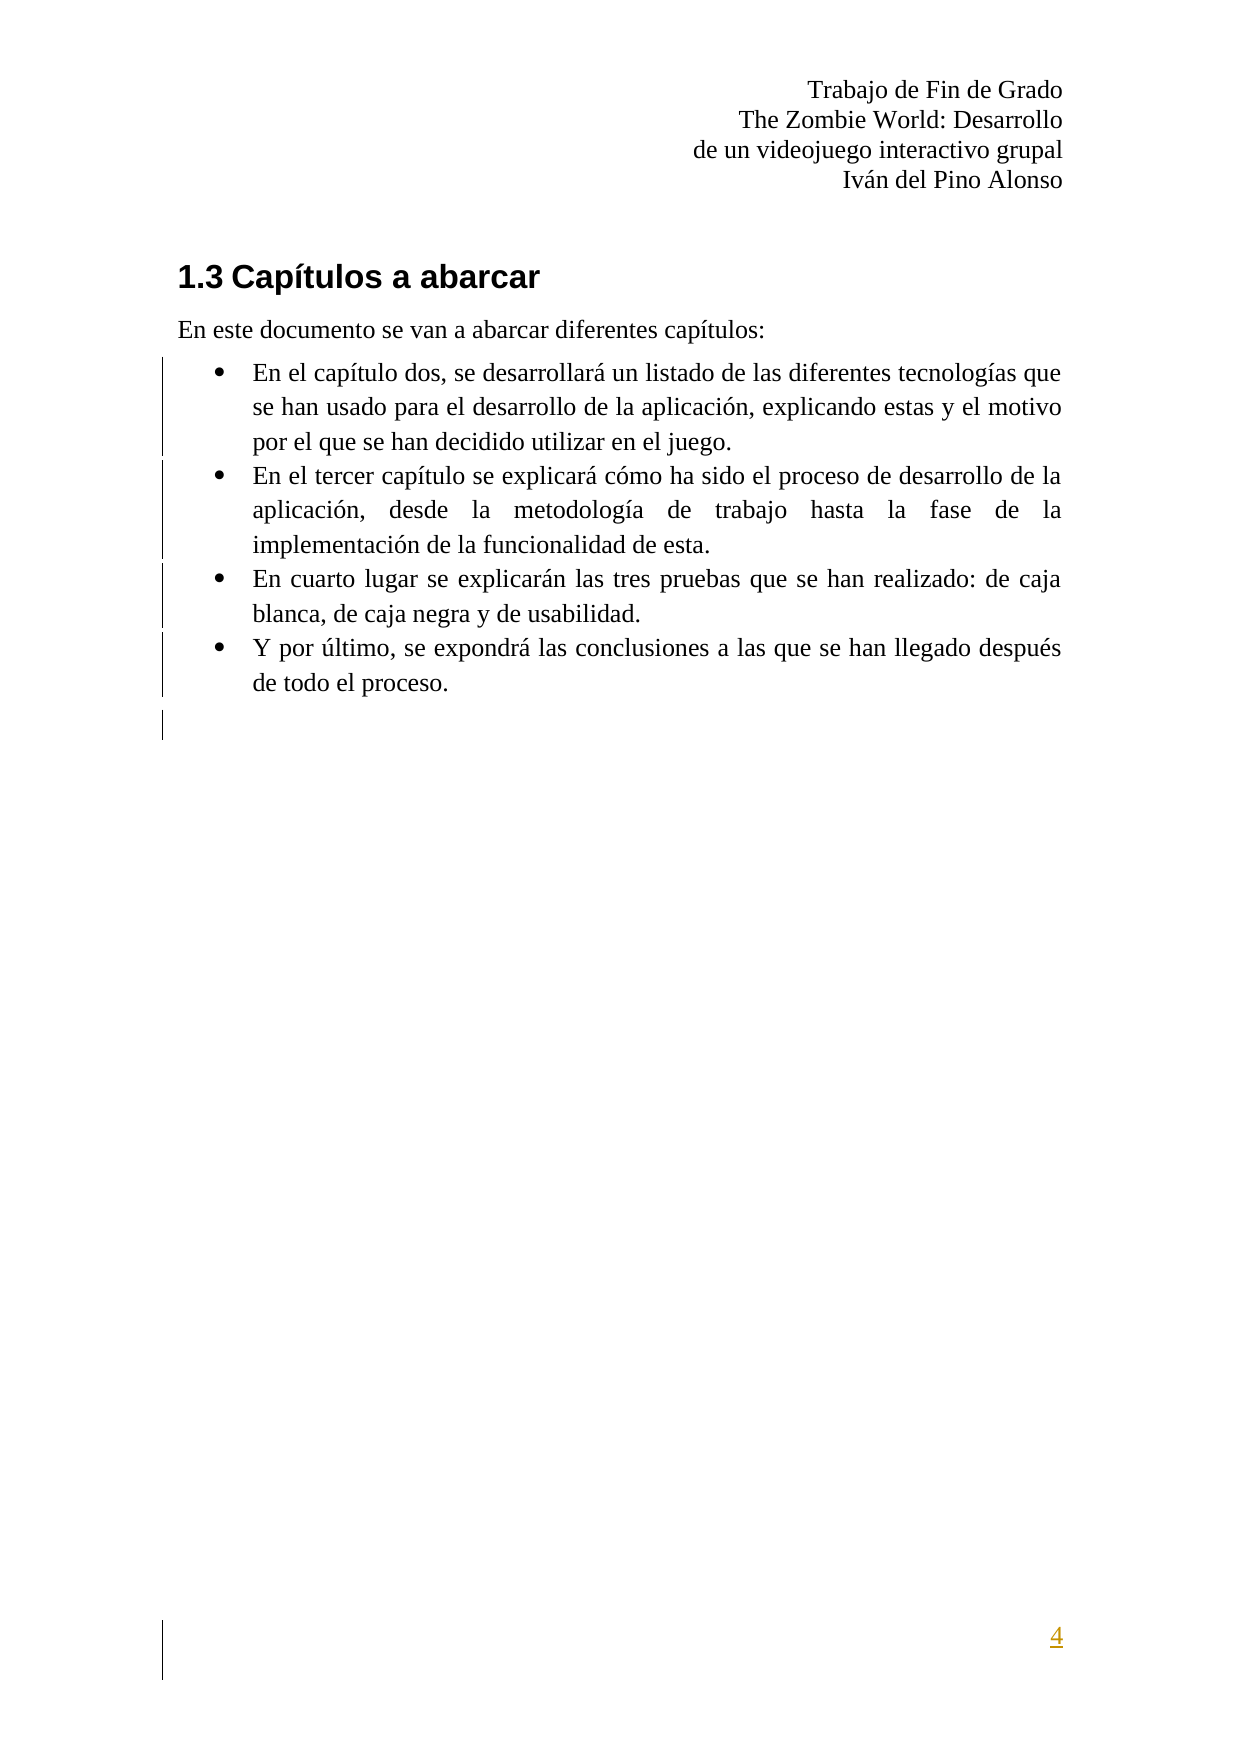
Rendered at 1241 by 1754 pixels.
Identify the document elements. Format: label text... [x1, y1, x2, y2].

list Y por último, se expondrá las conclusiones a las que se han llegado después de todo el proceso. [215, 632, 1063, 697]
text En este documento se van a abarcar diferentes capítulos: [177, 314, 1063, 344]
subtitle Capítulos a abarcar [177, 257, 1063, 296]
list En el capítulo dos, se desarrollará un listado de las diferentes tecnologías que se han usado para el desarrollo de la aplicación, explicando estas y el motivo por el que se han decidido utilizar en el juego. [215, 357, 1063, 456]
list En cuarto lugar se explicarán las tres pruebas que se han realizado: de caja blanca, de caja negra y de usabilidad. [215, 563, 1063, 628]
list En el tercer capítulo se explicará cómo ha sido el proceso de desarrollo de la aplicación, desde la metodología de trabajo hasta la fase de la implementación de la funcionalidad de esta. [215, 460, 1063, 559]
